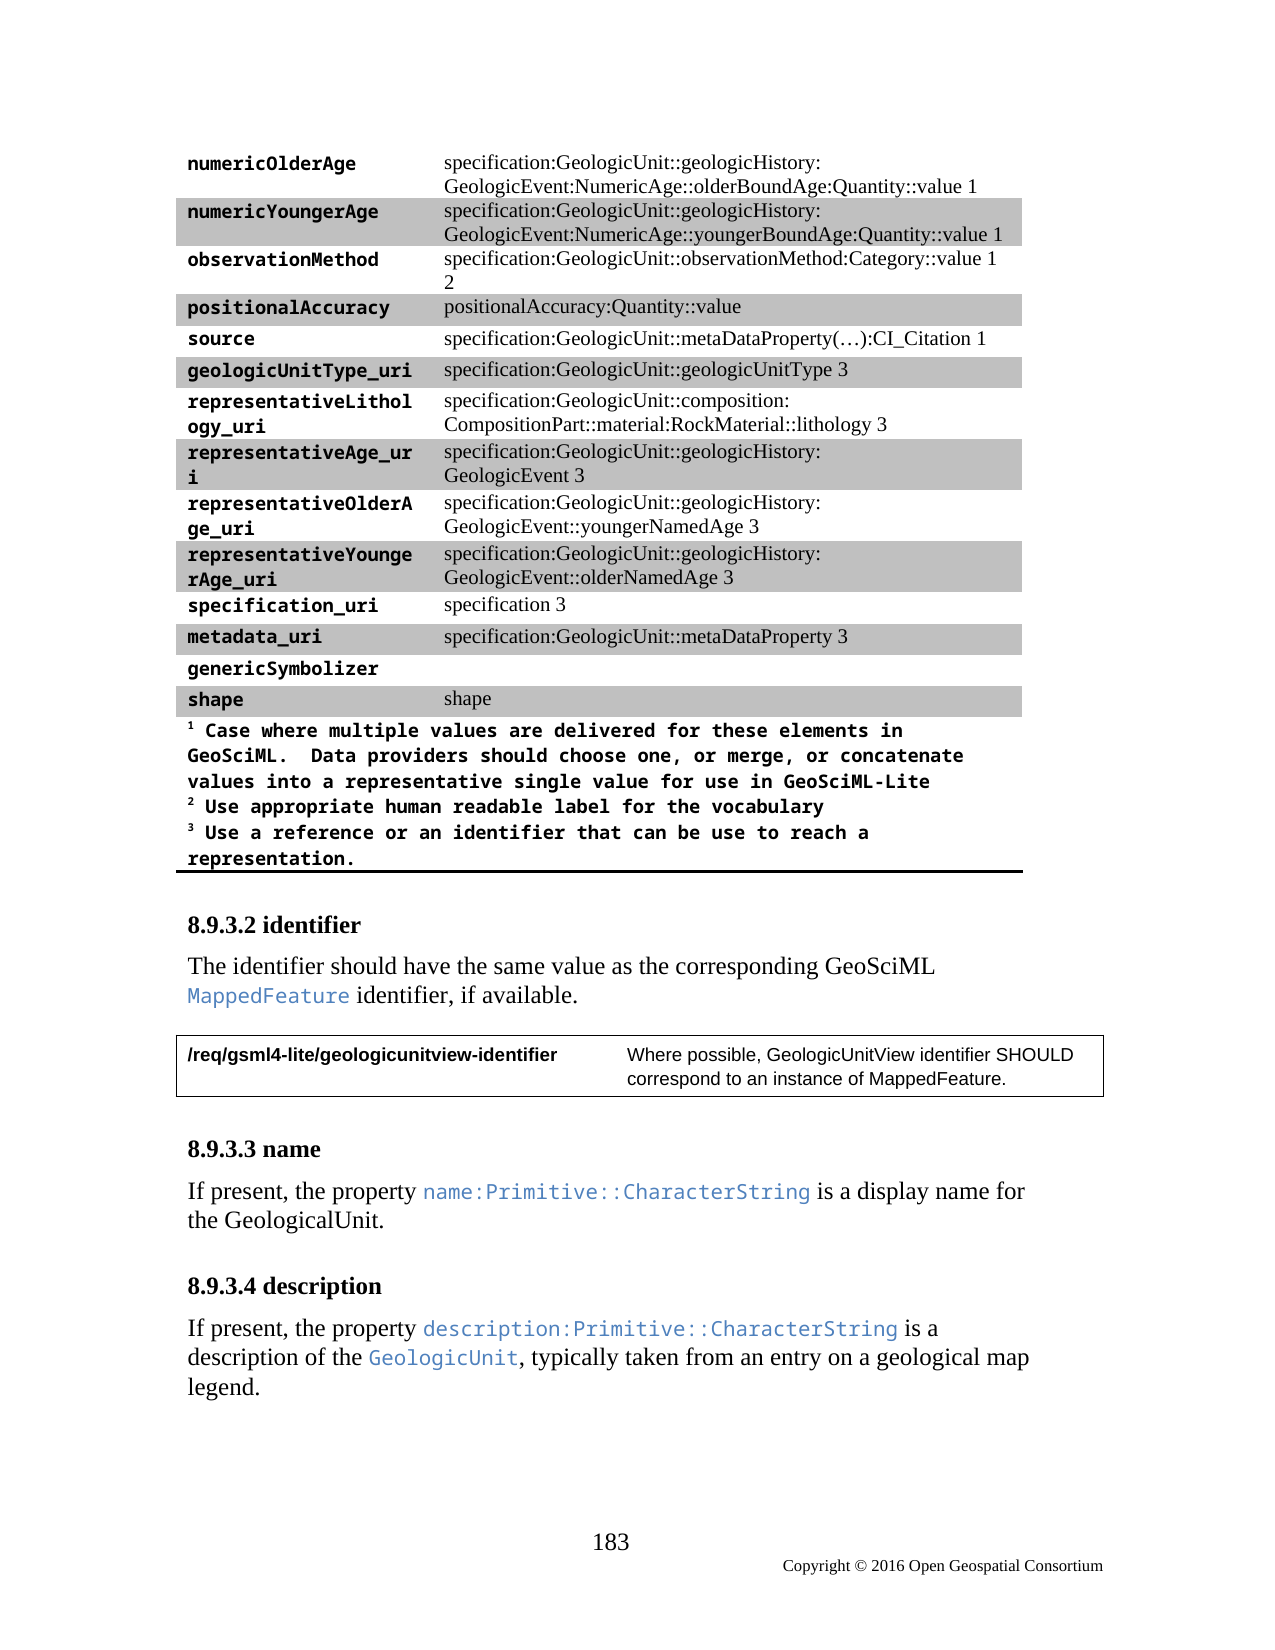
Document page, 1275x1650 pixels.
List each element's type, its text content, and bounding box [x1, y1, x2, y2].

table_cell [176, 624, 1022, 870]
text If present, the property description:Primitive::CharacterString is a description of the GeologicUnit, typically taken from an entry on a geological map legend. [187, 1313, 1034, 1400]
subtitle description [187, 1271, 1034, 1300]
subtitle identifier [187, 910, 1034, 939]
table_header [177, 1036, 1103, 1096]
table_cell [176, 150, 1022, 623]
text The identifier should have the same value as the corresponding GeoSciML MappedFeature identifier, if available. [187, 951, 1034, 1009]
subtitle name [187, 1134, 1034, 1163]
text If present, the property name:Primitive::CharacterString is a display name for the GeologicalUnit. [187, 1176, 1034, 1234]
